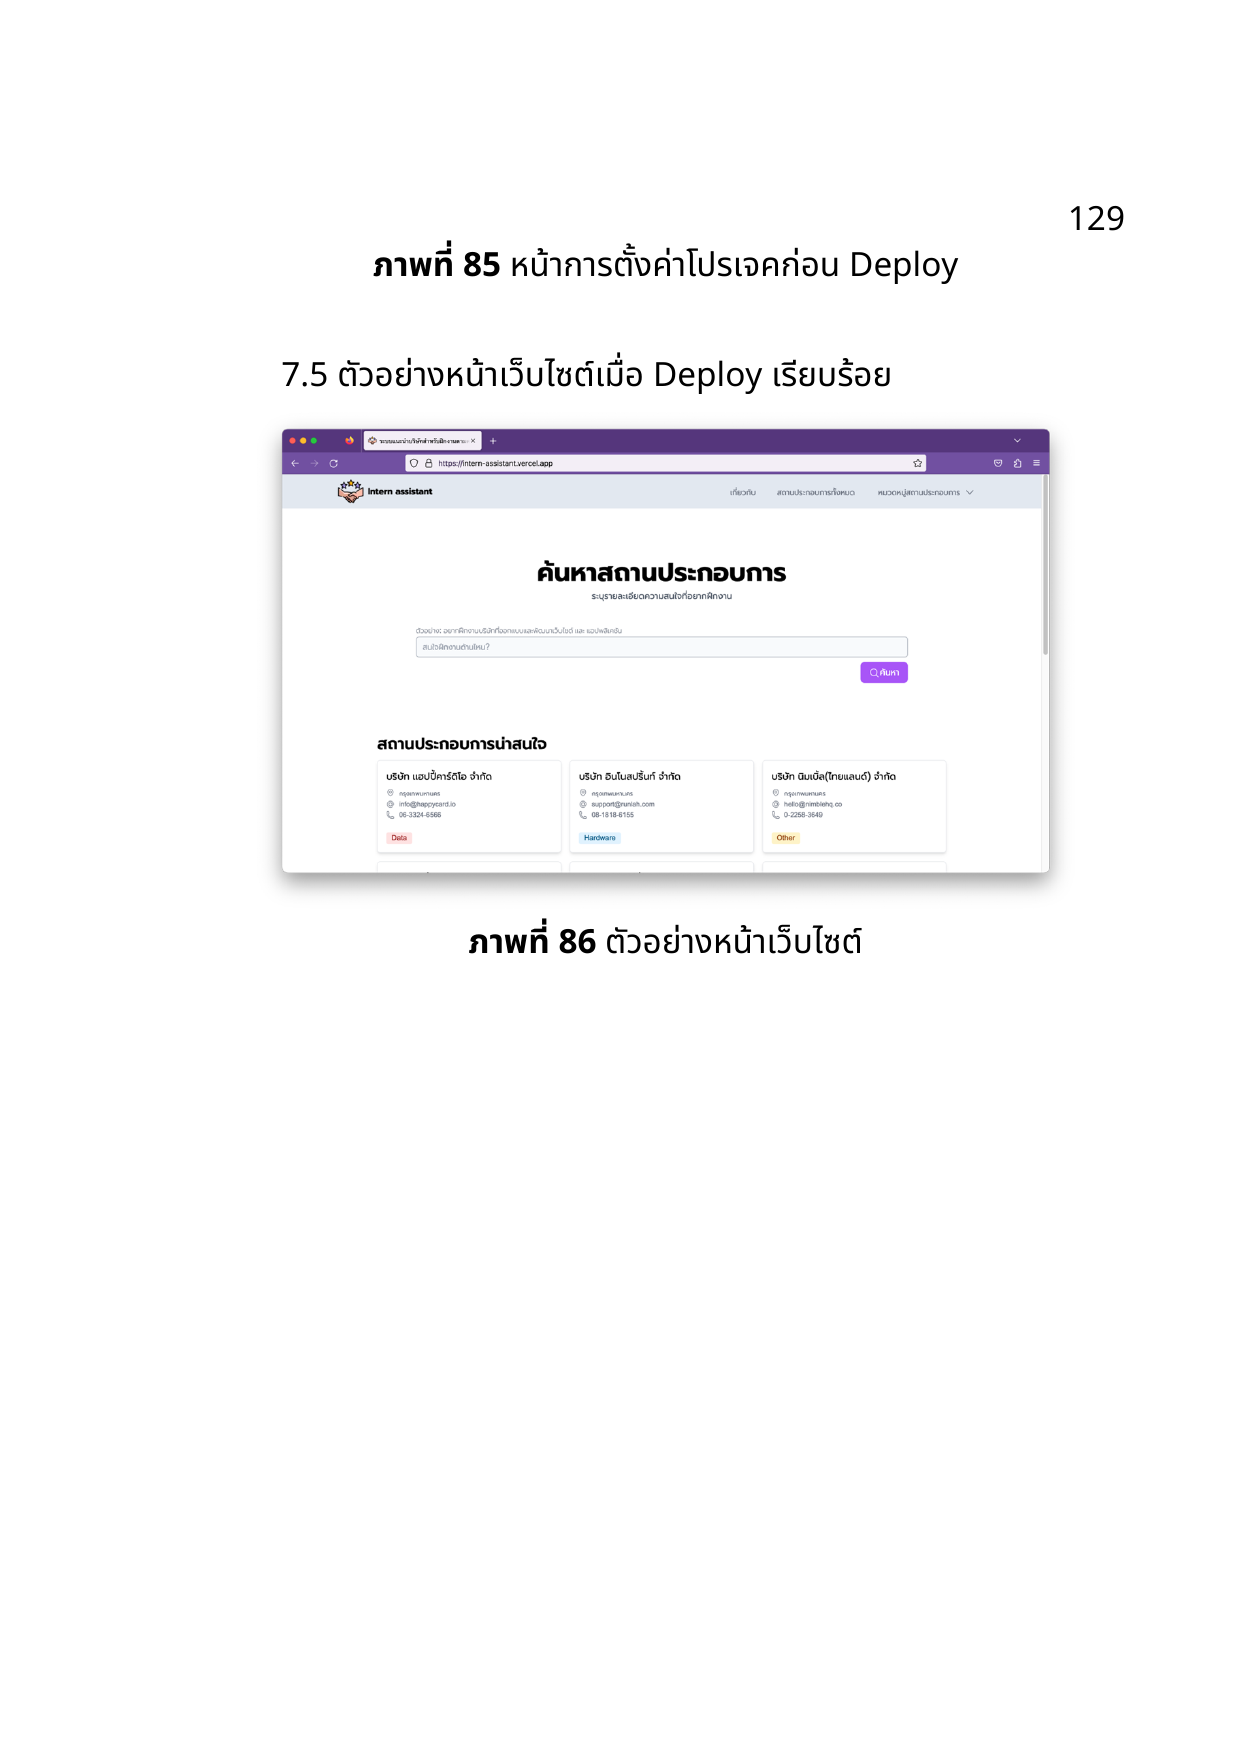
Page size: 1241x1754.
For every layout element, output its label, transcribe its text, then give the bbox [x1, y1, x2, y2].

text ภาพที่ 86 ตัวอย่างหน้าเว็บไซต์ [206, 918, 1125, 968]
text 7.5 ตัวอย่างหน้าเว็บไซต์เมื่อ Deploy เรียบร้อย [206, 351, 1125, 401]
picture [252, 408, 1079, 912]
text ภาพที่ 85 หน้าการตั้งค่าโปรเจคก่อน Deploy [206, 240, 1125, 291]
